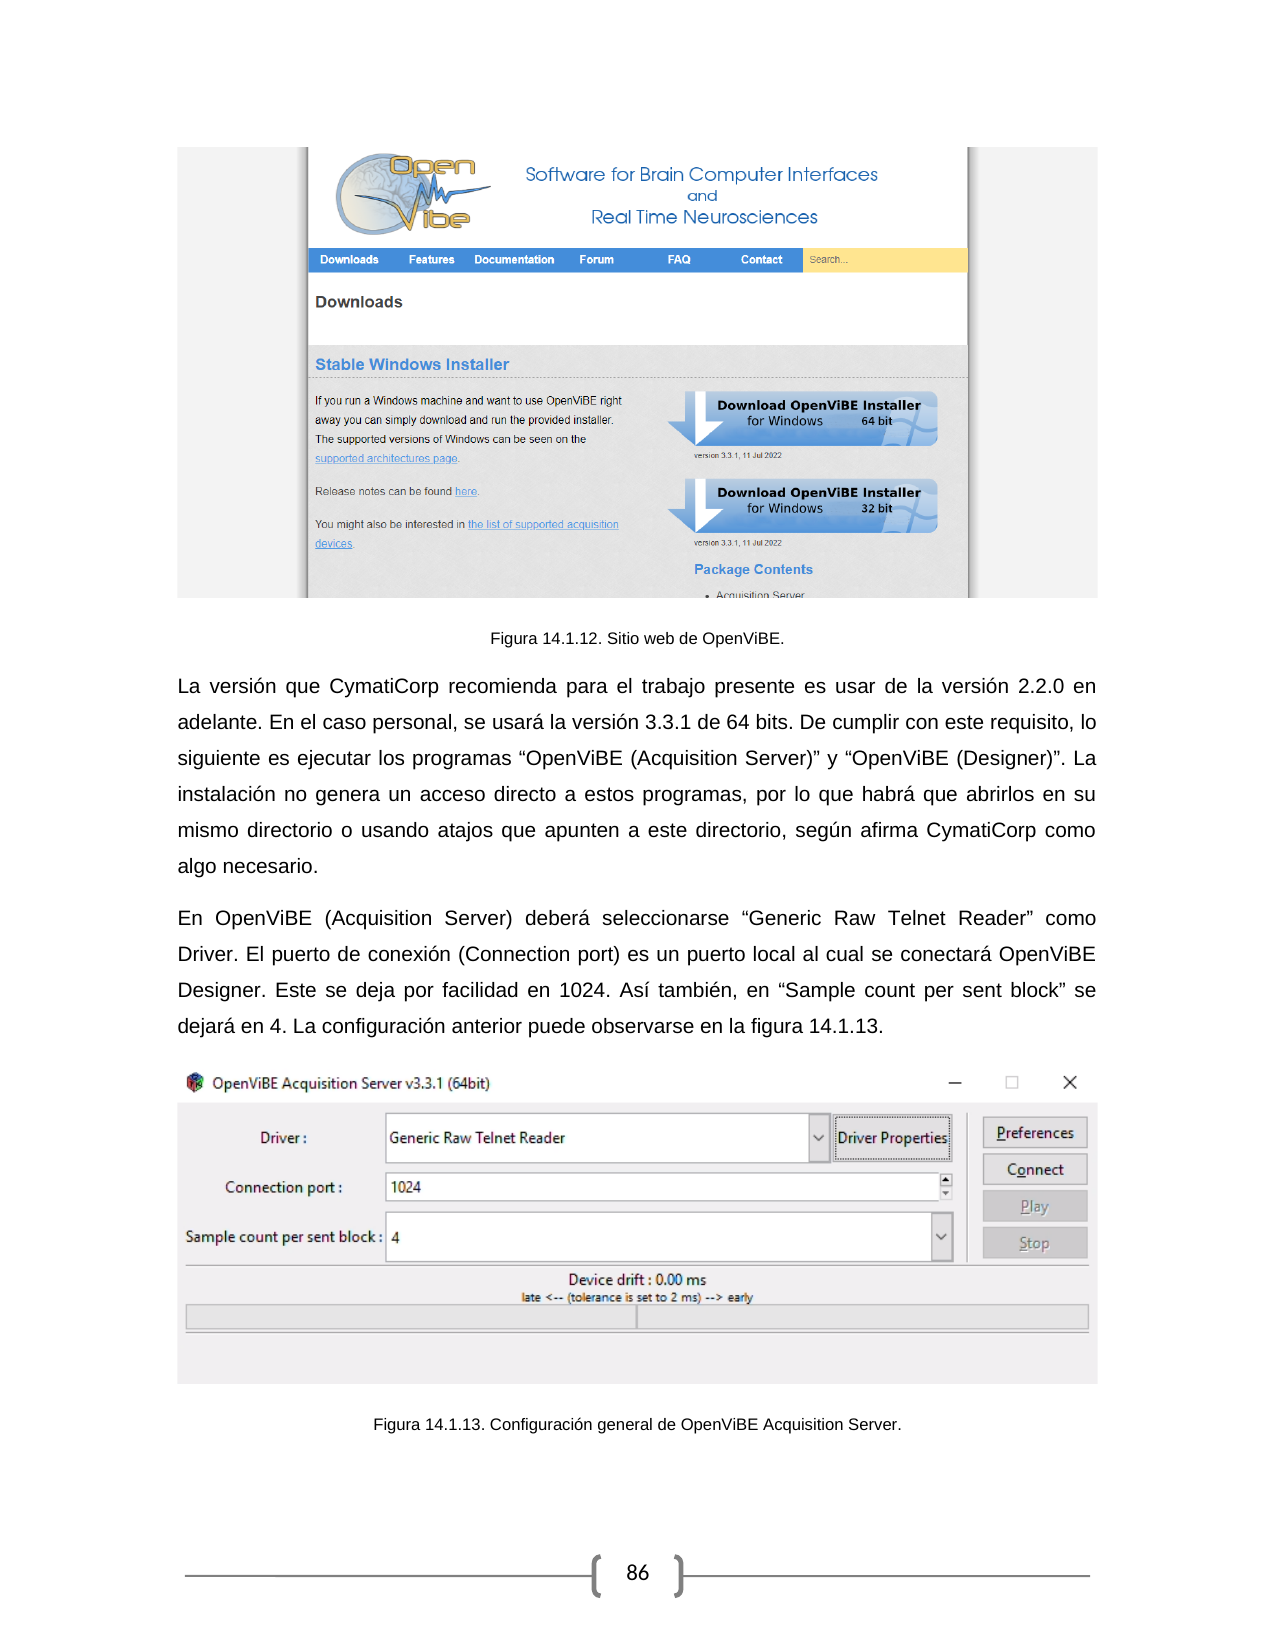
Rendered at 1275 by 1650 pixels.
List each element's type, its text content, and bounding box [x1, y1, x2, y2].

picture [177, 147, 1098, 598]
text En OpenViBE (Acquisition Server) deberá seleccionarse “Generic Raw Telnet Reader” como Driver. El puerto de conexión (Connection port) es un puerto local al cual se conectará OpenViBE Designer. Este se deja por facilidad en 1024. Así también, en “Sample count per sent block” se dejará en 4. La configuración anterior puede observarse en la figura 14.1.13. [177, 906, 1098, 1038]
picture [177, 1066, 1098, 1384]
text Figura 14.1.12. Sitio web de OpenViBE. [177, 628, 1098, 648]
text Figura 14.1.13. Configuración general de OpenViBE Acquisition Server. [177, 1414, 1098, 1433]
text La versión que CymatiCorp recomienda para el trabajo presente es usar de la versión 2.2.0 en adelante. En el caso personal, se usará la versión 3.3.1 de 64 bits. De cumplir con este requisito, lo siguiente es ejecutar los programas “OpenViBE (Acquisition Server)” y “OpenViBE (Designer)”. La instalación no genera un acceso directo a estos programas, por lo que habrá que abrirlos en su mismo directorio o usando atajos que apunten a este directorio, según afirma CymatiCorp como algo necesario. [177, 674, 1098, 878]
